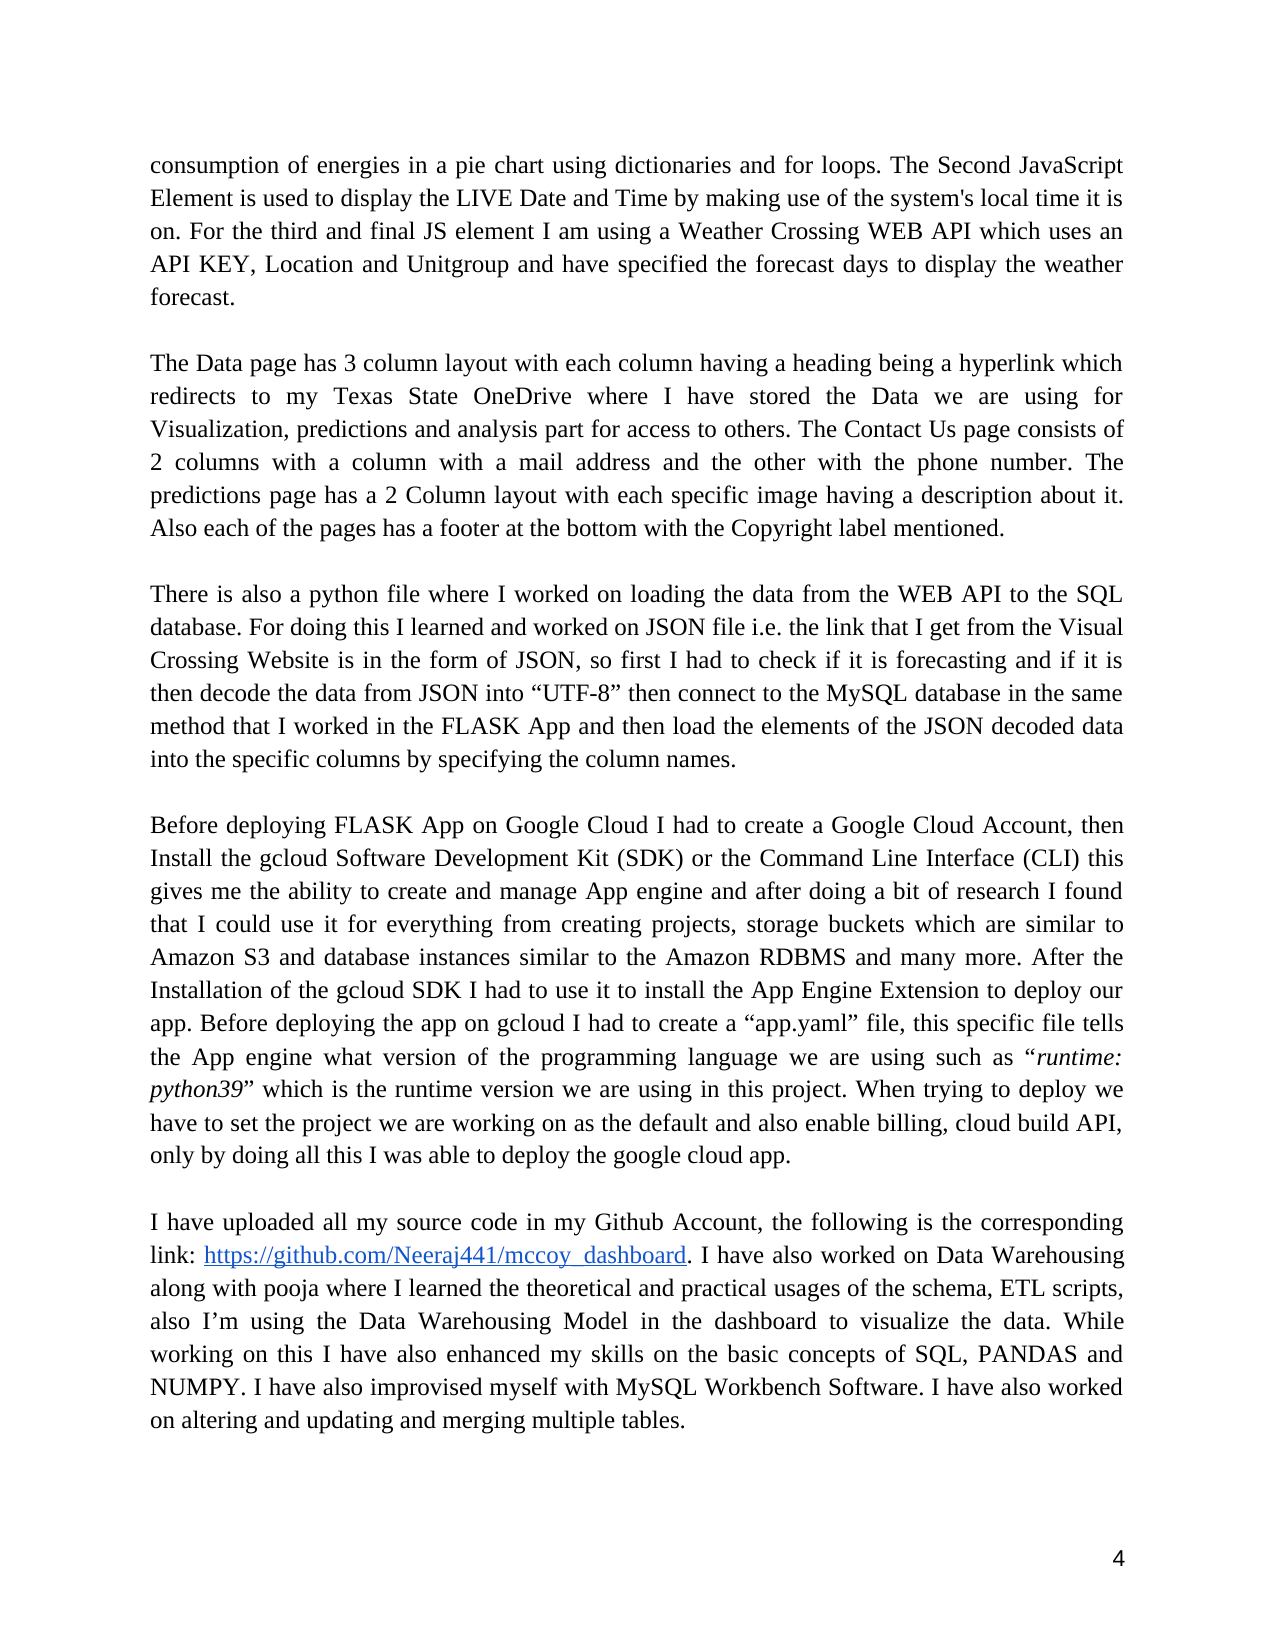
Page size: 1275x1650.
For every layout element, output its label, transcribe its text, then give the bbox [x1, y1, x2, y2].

text Before deploying FLASK App on Google Cloud I had to create a Google Cloud Account, then Install the gcloud Software Development Kit (SDK) or the Command Line Interface (CLI) this gives me the ability to create and manage App engine and after doing a bit of research I found that I could use it for everything from creating projects, storage buckets which are similar to Amazon S3 and database instances similar to the Amazon RDBMS and many more. After the Installation of the gcloud SDK I had to use it to install the App Engine Extension to deploy our app. Before deploying the app on gcloud I had to create a “app.yaml” file, this specific file tells the App engine what version of the programming language we are using such as “runtime: python39” which is the runtime version we are using in this project. When trying to deploy we have to set the project we are working on as the default and also enable billing, cloud build API, only by doing all this I was able to deploy the google cloud app. [150, 810, 1125, 1169]
text The Data page has 3 column layout with each column having a heading being a hyperlink which redirects to my Texas State OneDrive where I have stored the Data we are using for Visualization, predictions and analysis part for access to others. The Contact Us page consists of 2 columns with a column with a mail address and the other with the phone number. The predictions page has a 2 Column layout with each specific image having a description about it. Also each of the pages has a footer at the bottom with the Copyright label mentioned. [150, 348, 1125, 542]
text There is also a python file where I worked on loading the data from the WEB API to the SQL database. For doing this I learned and worked on JSON file i.e. the link that I get from the Visual Crossing Website is in the form of JSON, so first I had to check if it is forecasting and if it is then decode the data from JSON into “UTF-8” then connect to the MySQL database in the same method that I worked in the FLASK App and then load the elements of the JSON decoded data into the specific columns by specifying the column names. [150, 579, 1125, 773]
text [150, 150, 1125, 311]
text I have uploaded all my source code in my Github Account, the following is the corresponding link: https://github.com/Neeraj441/mccoy_dashboard. I have also worked on Data Warehousing along with pooja where I learned the theoretical and practical usages of the schema, ETL scripts, also I’m using the Data Warehousing Model in the dashboard to visualize the data. While working on this I have also enhanced my skills on the basic concepts of SQL, PANDAS and NUMPY. I have also improvised myself with MySQL Workbench Software. I have also worked on altering and updating and merging multiple tables. [150, 1207, 1125, 1433]
